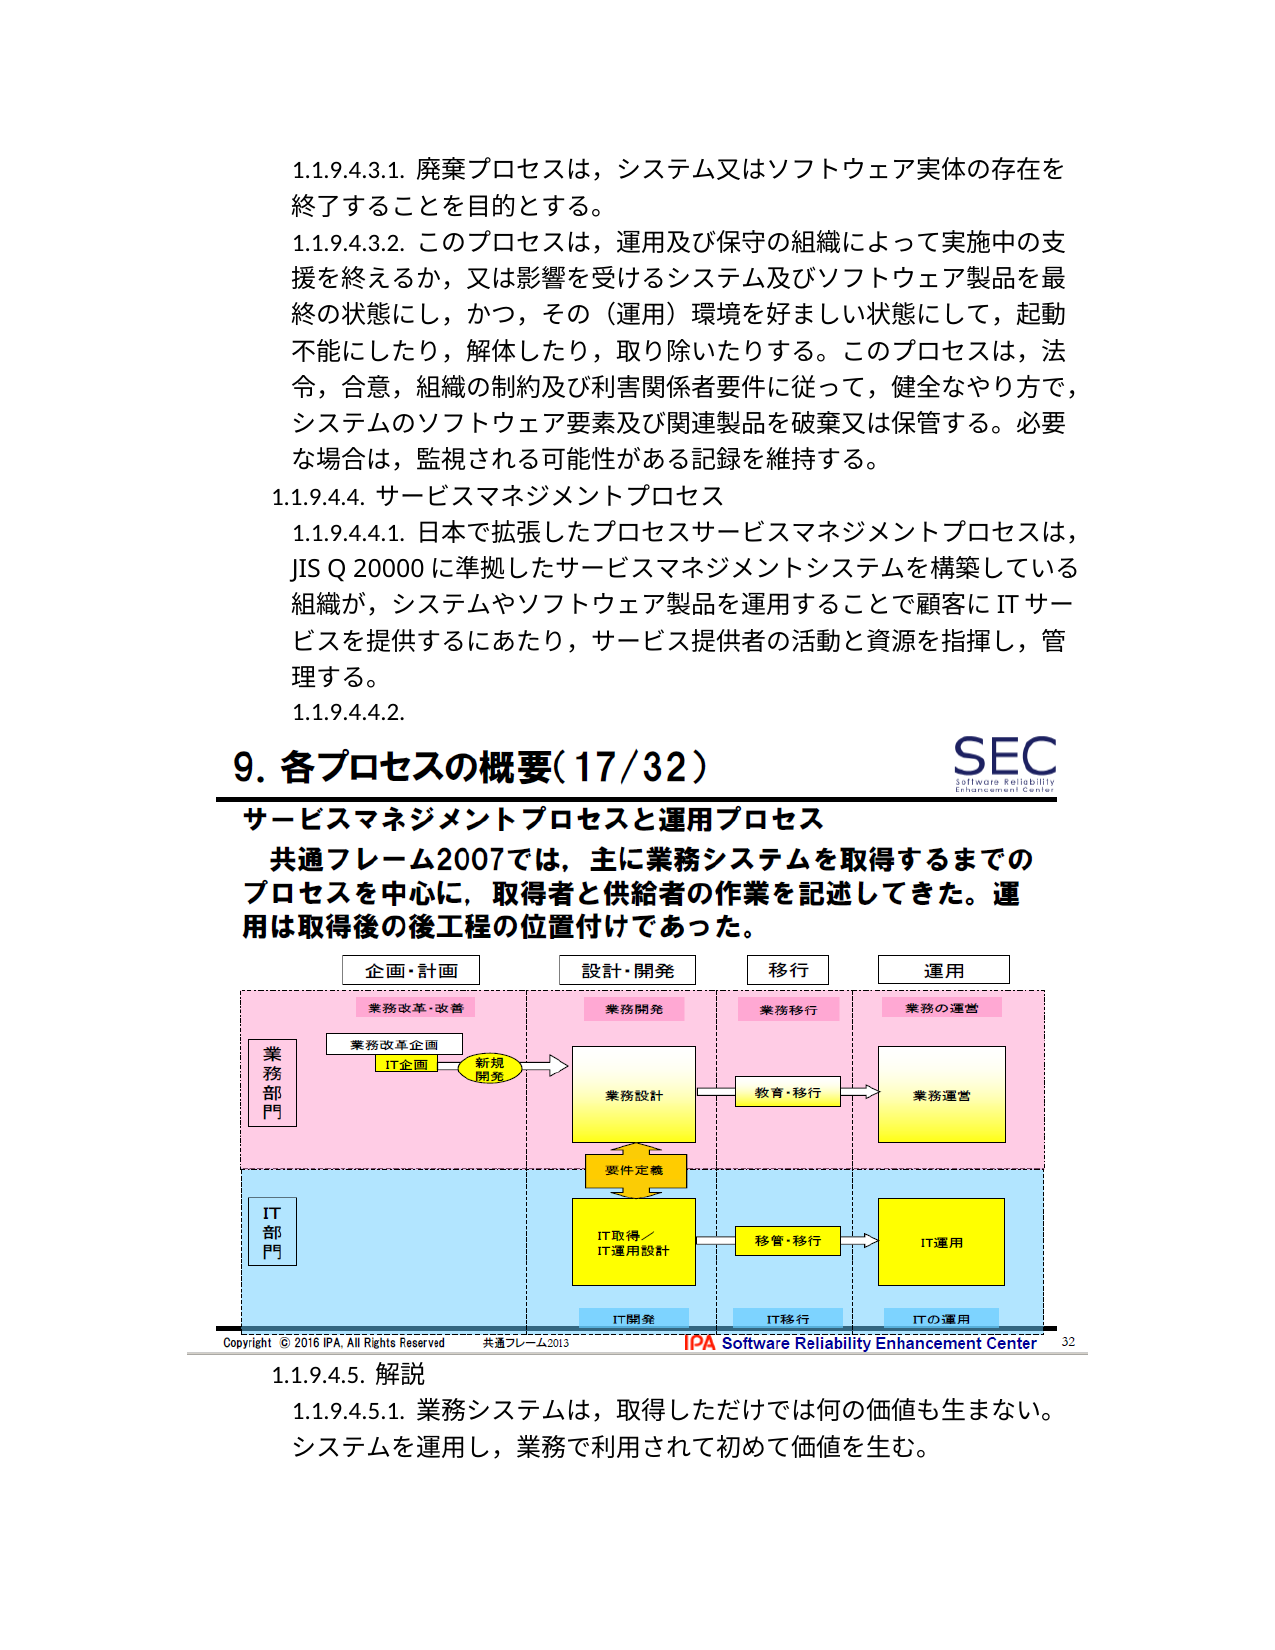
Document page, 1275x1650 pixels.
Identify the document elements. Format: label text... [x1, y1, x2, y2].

picture [187, 727, 1088, 1355]
subtitle このプロセスは，運用及び保守の組織によって実施中の支援を終えるか，又は影響を受けるシステム及びソフトウェア製品を最終の状態にし，かつ，その（運用）環境を好ましい状態にして，起動不能にしたり，解体したり，取り除いたりする。このプロセスは，法令，合意，組織の制約及び利害関係者要件に従って，健全なやり方で，システムのソフトウェア要素及び関連製品を破棄又は保管する。必要な場合は，監視される可能性がある記録を維持する。 [292, 222, 1087, 476]
subtitle 解説 [271, 1355, 1087, 1391]
subtitle 日本で拡張したプロセスサービスマネジメントプロセスは，JIS Q 20000に準拠したサービスマネジメントシステムを構築している組織が，システムやソフトウェア製品を運用することで顧客にITサービスを提供するにあたり，サービス提供者の活動と資源を指揮し，管理する。 [292, 512, 1087, 694]
subtitle 業務システムは，取得しただけでは何の価値も生まない。システムを運用し，業務で利用されて初めて価値を生む。 [292, 1391, 1087, 1463]
subtitle 廃棄プロセスは，システム又はソフトウェア実体の存在を終了することを目的とする。 [292, 150, 1087, 222]
subtitle サービスマネジメントプロセス [271, 476, 1087, 512]
